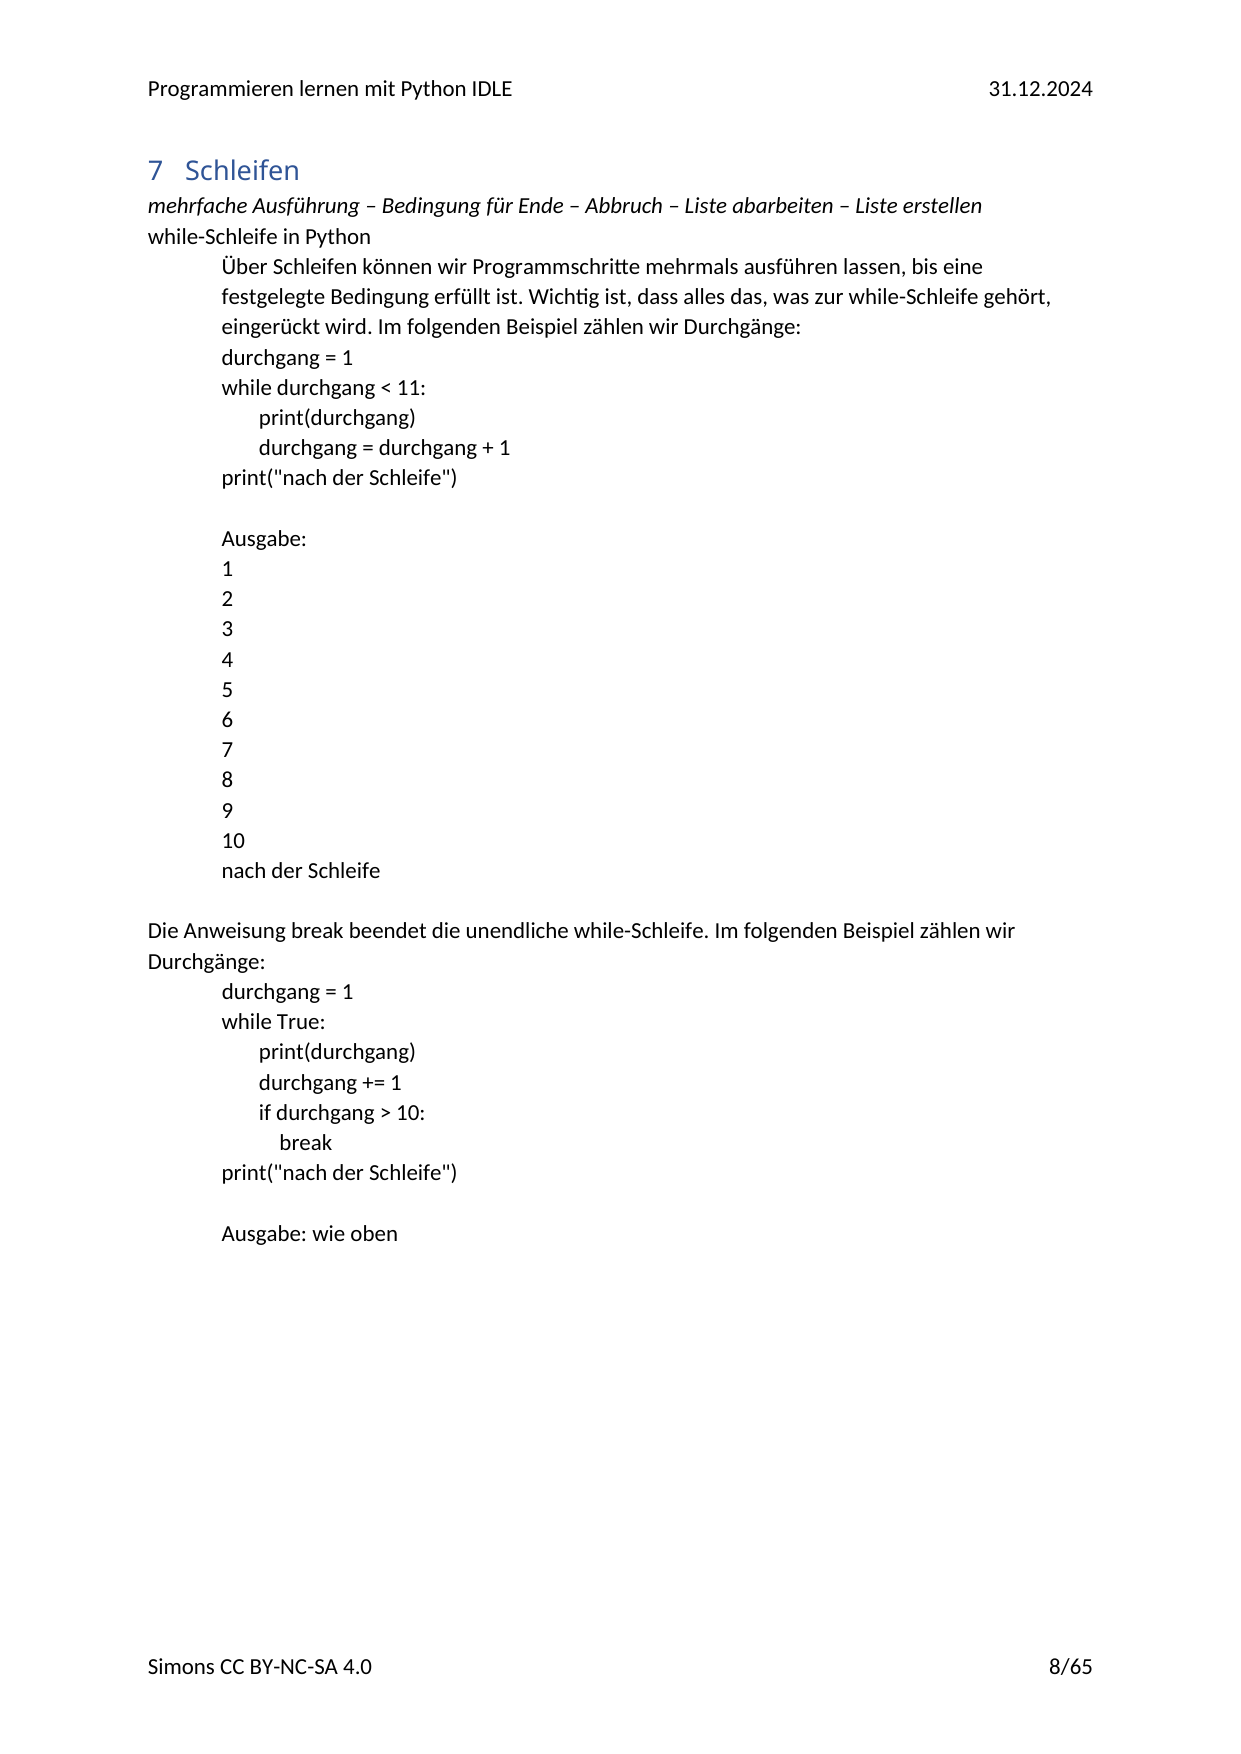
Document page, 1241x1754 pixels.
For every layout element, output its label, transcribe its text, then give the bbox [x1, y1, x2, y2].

text print("nach der Schleife") [221, 1158, 1092, 1186]
text 1 [221, 554, 1092, 582]
text while-Schleife in Python [148, 222, 1092, 250]
text 3 [221, 614, 1092, 643]
text Ausgabe: wie oben [221, 1219, 1092, 1247]
text 6 [221, 705, 1092, 733]
text Die Anweisung break beendet die unendliche while-Schleife. Im folgenden Beispiel zählen wir Durchgänge: [148, 917, 1092, 975]
text durchgang = 1 [148, 977, 1092, 1005]
text if durchgang > 10: [185, 1098, 1092, 1126]
text 4 [221, 645, 1092, 673]
text 2 [221, 584, 1092, 612]
text while True: [148, 1007, 1092, 1035]
text mehrfache Ausführung – Bedingung für Ende – Abbruch – Liste abarbeiten – Liste erstellen [148, 192, 1092, 220]
text Ausgabe: [221, 524, 1092, 552]
text nach der Schleife [221, 856, 1092, 884]
text durchgang += 1 [185, 1068, 1092, 1096]
subtitle Schleifen [148, 152, 1092, 189]
text 7 [221, 735, 1092, 763]
text durchgang = 1 [221, 343, 1092, 371]
text 9 [221, 796, 1092, 824]
text print("nach der Schleife") [221, 463, 1092, 492]
text while durchgang < 11: [221, 373, 1092, 401]
text print(durchgang) [185, 403, 1092, 431]
text 5 [221, 675, 1092, 703]
text 8 [221, 766, 1092, 794]
text Über Schleifen können wir Programmschritte mehrmals ausführen lassen, bis eine festgelegte Bedingung erfüllt ist. Wichtig ist, dass alles das, was zur while-Schleife gehört, eingerückt wird. Im folgenden Beispiel zählen wir Durchgänge: [221, 252, 1092, 341]
text durchgang = durchgang + 1 [185, 433, 1092, 461]
text 10 [221, 826, 1092, 854]
text print(durchgang) [185, 1037, 1092, 1066]
text break [185, 1128, 1092, 1156]
